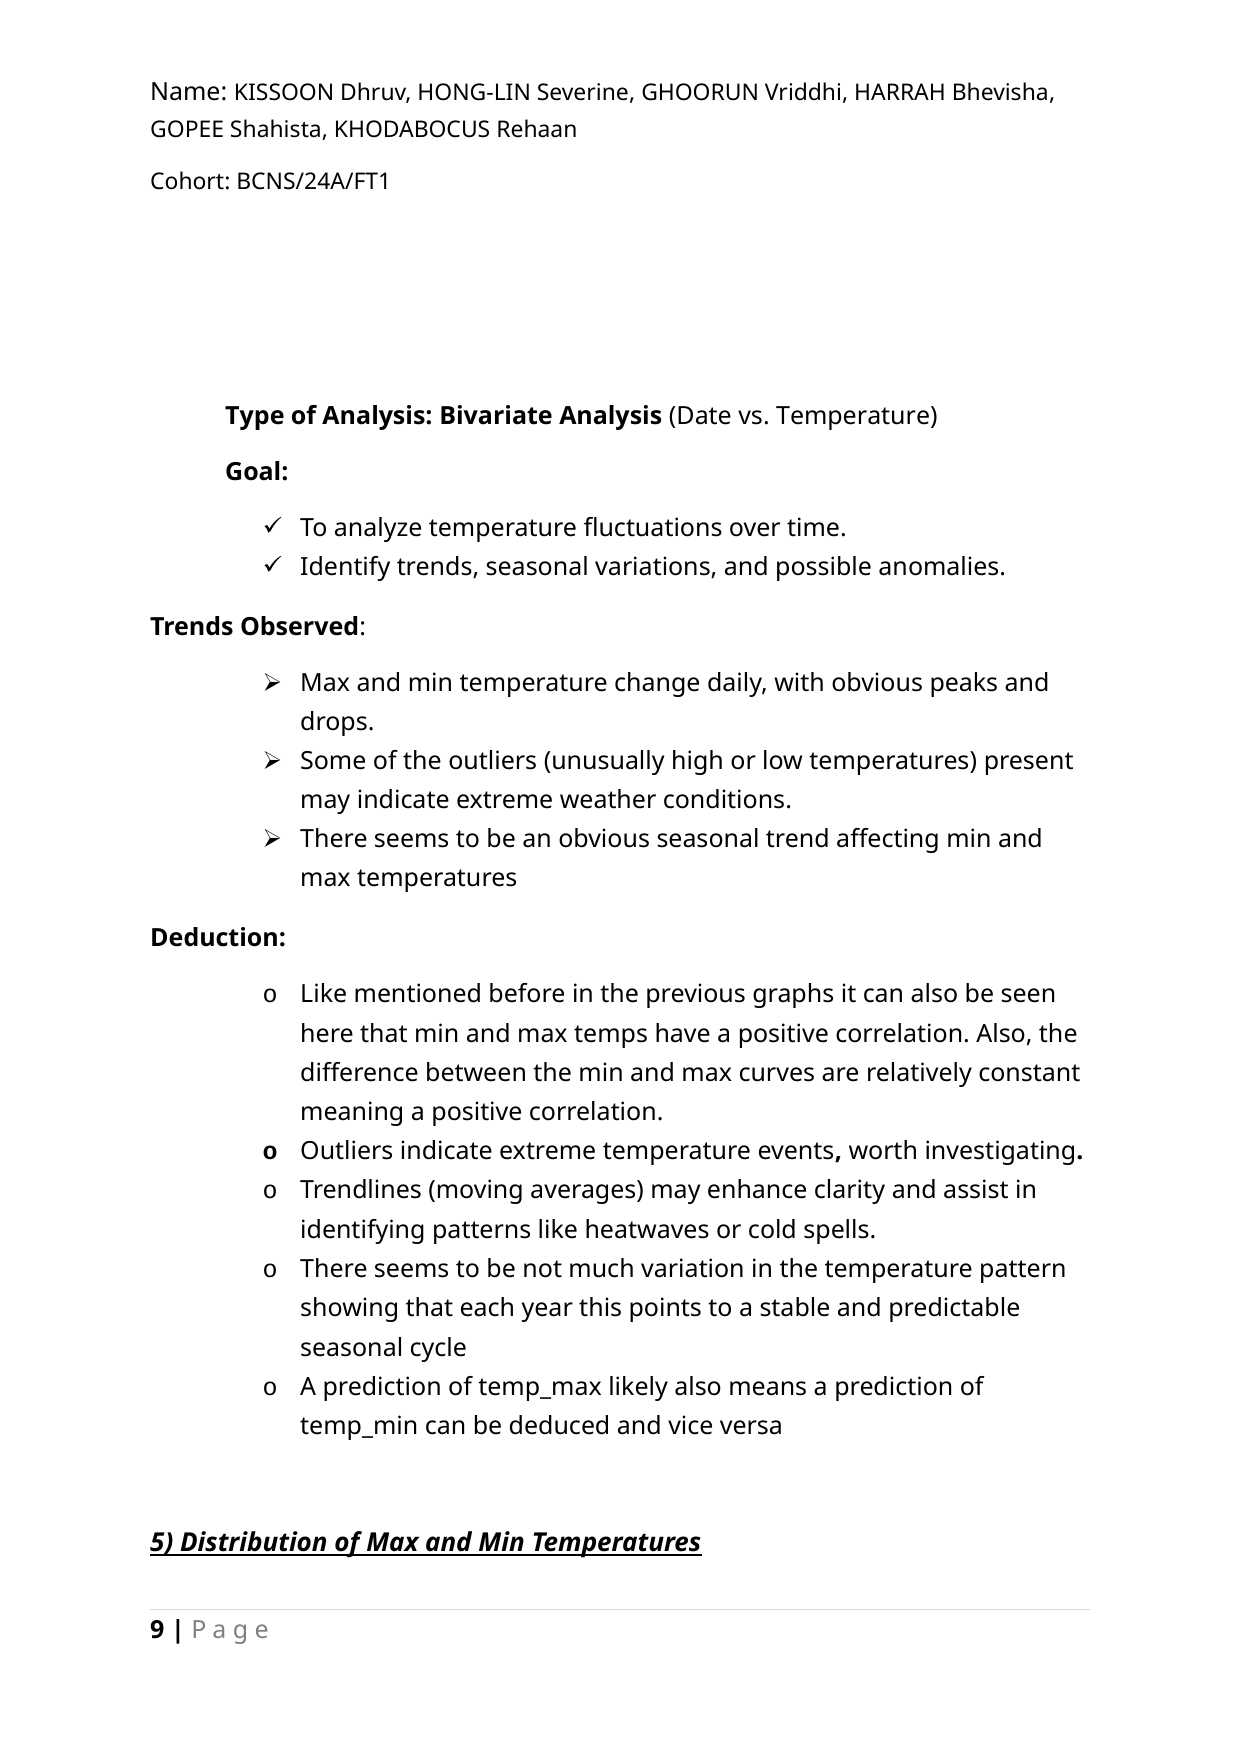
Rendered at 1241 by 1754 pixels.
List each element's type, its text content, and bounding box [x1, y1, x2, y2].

list Max and min temperature change daily, with obvious peaks and drops. [262, 664, 1090, 737]
list A prediction of temp_max likely also means a prediction of temp_min can be deduced and vice versa [262, 1368, 1090, 1442]
list Some of the outliers (unusually high or low temperatures) present may indicate extreme weather conditions. [262, 742, 1090, 816]
list Identify trends, seasonal variations, and possible anomalies. [262, 548, 1090, 582]
list Trendlines (moving averages) may enhance clarity and assist in identifying patterns like heatwaves or cold spells. [262, 1172, 1090, 1246]
list There seems to be an obvious seasonal trend affecting min and max temperatures [262, 821, 1090, 894]
text Type of Analysis: Bivariate Analysis (Date vs. Temperature) [225, 397, 1090, 432]
list Like mentioned before in the previous graphs it can also be seen here that min and max temps have a positive correlation. Also, the difference between the min and max curves are relatively constant meaning a positive correlation. [262, 976, 1090, 1128]
text Goal: [225, 453, 1090, 487]
text Deduction: [150, 920, 1090, 954]
text Trends Observed: [150, 608, 1090, 642]
list There seems to be not much variation in the temperature pattern showing that each year this points to a stable and predictable seasonal cycle [262, 1251, 1090, 1363]
list Outliers indicate extreme temperature events, worth investigating. [262, 1133, 1090, 1167]
text 5) Distribution of Max and Min Temperatures [150, 1523, 1090, 1559]
list To analyze temperature fluctuations over time. [262, 509, 1090, 543]
